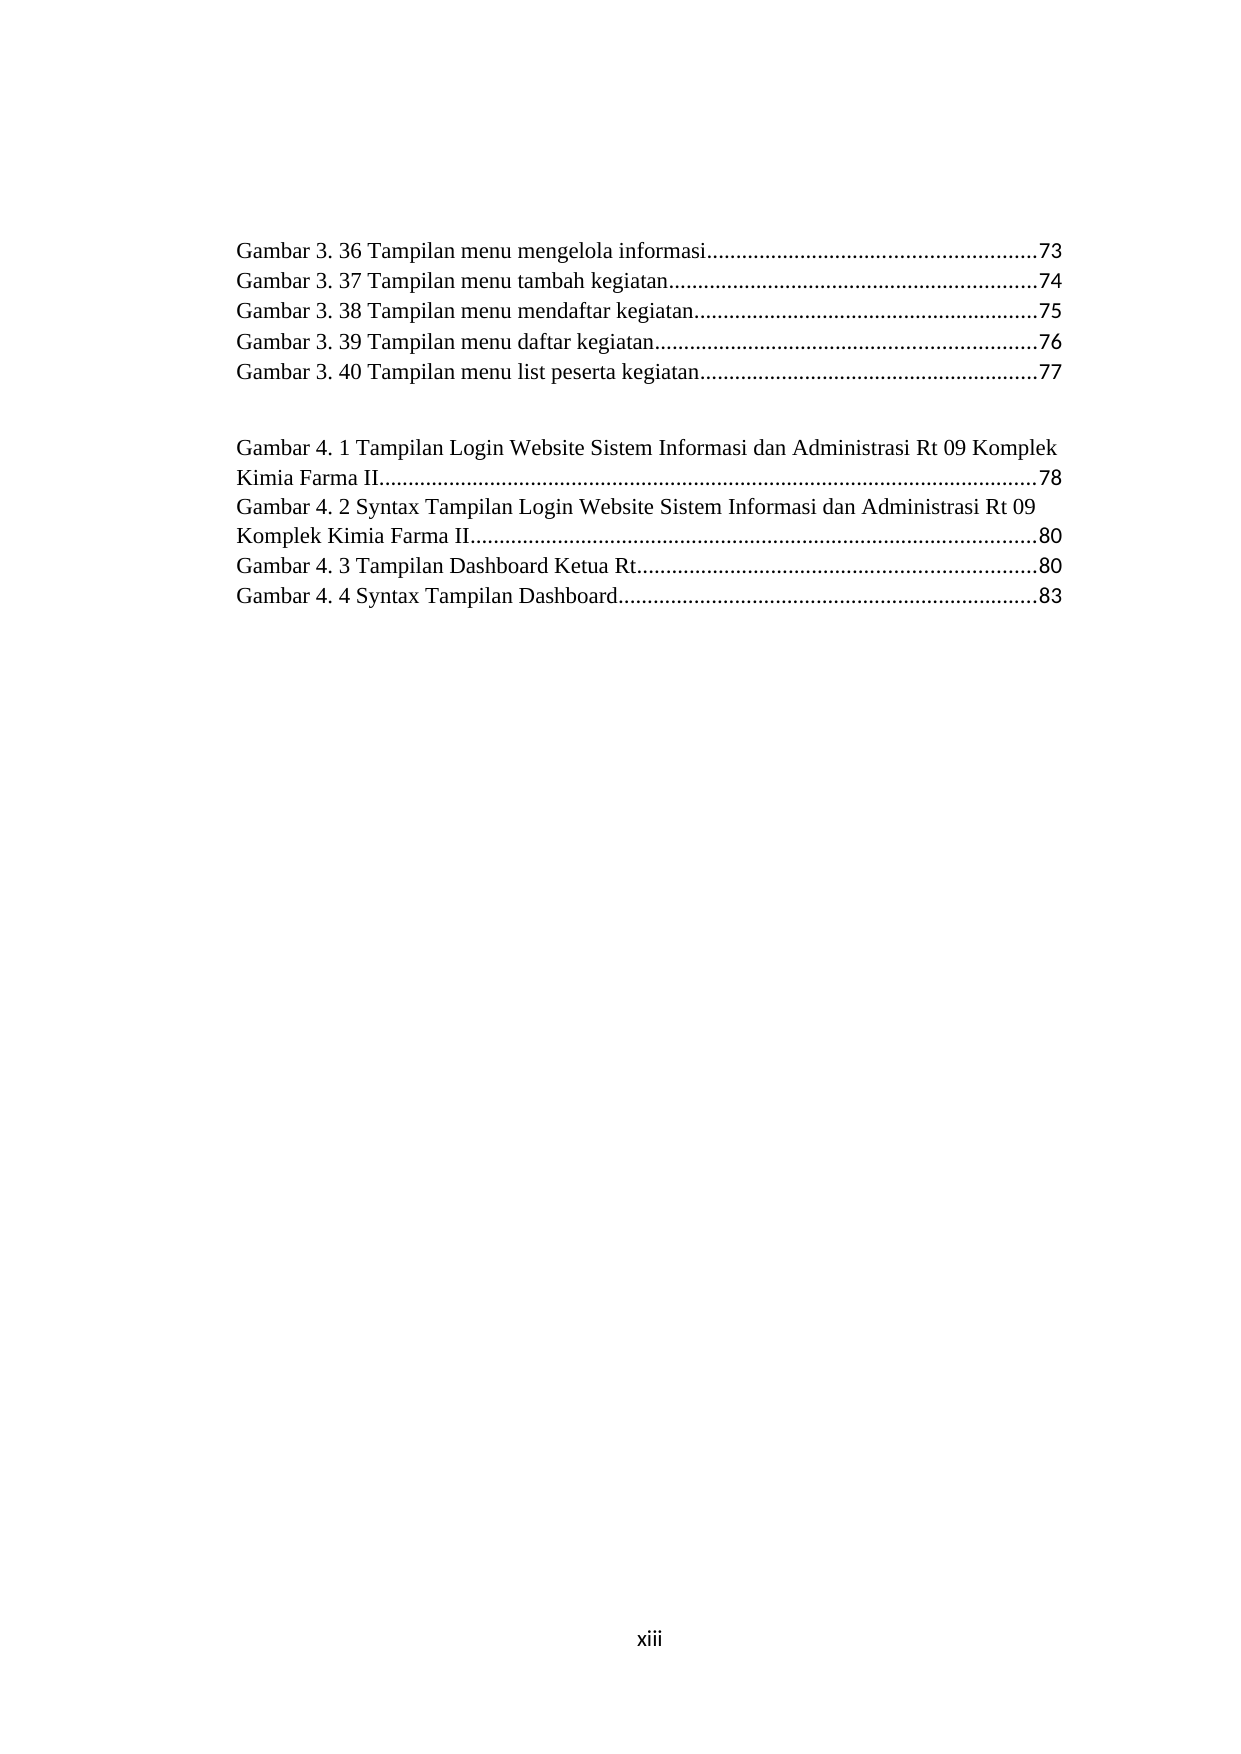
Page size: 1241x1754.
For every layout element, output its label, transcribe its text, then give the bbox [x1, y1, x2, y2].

text Gambar 3. 36 Tampilan menu mengelola informasi 73 [236, 236, 1063, 264]
text Gambar 4. 1 Tampilan Login Website Sistem Informasi dan Administrasi Rt 09 Komplek Kimia Farma II 78 [236, 434, 1063, 491]
text Gambar 3. 40 Tampilan menu list peserta kegiatan 77 [236, 357, 1063, 385]
text Gambar 3. 37 Tampilan menu tambah kegiatan 74 [236, 266, 1063, 294]
text Gambar 4. 3 Tampilan Dashboard Ketua Rt 80 [236, 551, 1063, 579]
text Gambar 3. 38 Tampilan menu mendaftar kegiatan 75 [236, 297, 1063, 325]
text Gambar 4. 4 Syntax Tampilan Dashboard 83 [236, 582, 1063, 610]
text Gambar 3. 39 Tampilan menu daftar kegiatan 76 [236, 327, 1063, 355]
text Gambar 4. 2 Syntax Tampilan Login Website Sistem Informasi dan Administrasi Rt 09 Komplek Kimia Farma II 80 [236, 493, 1063, 549]
